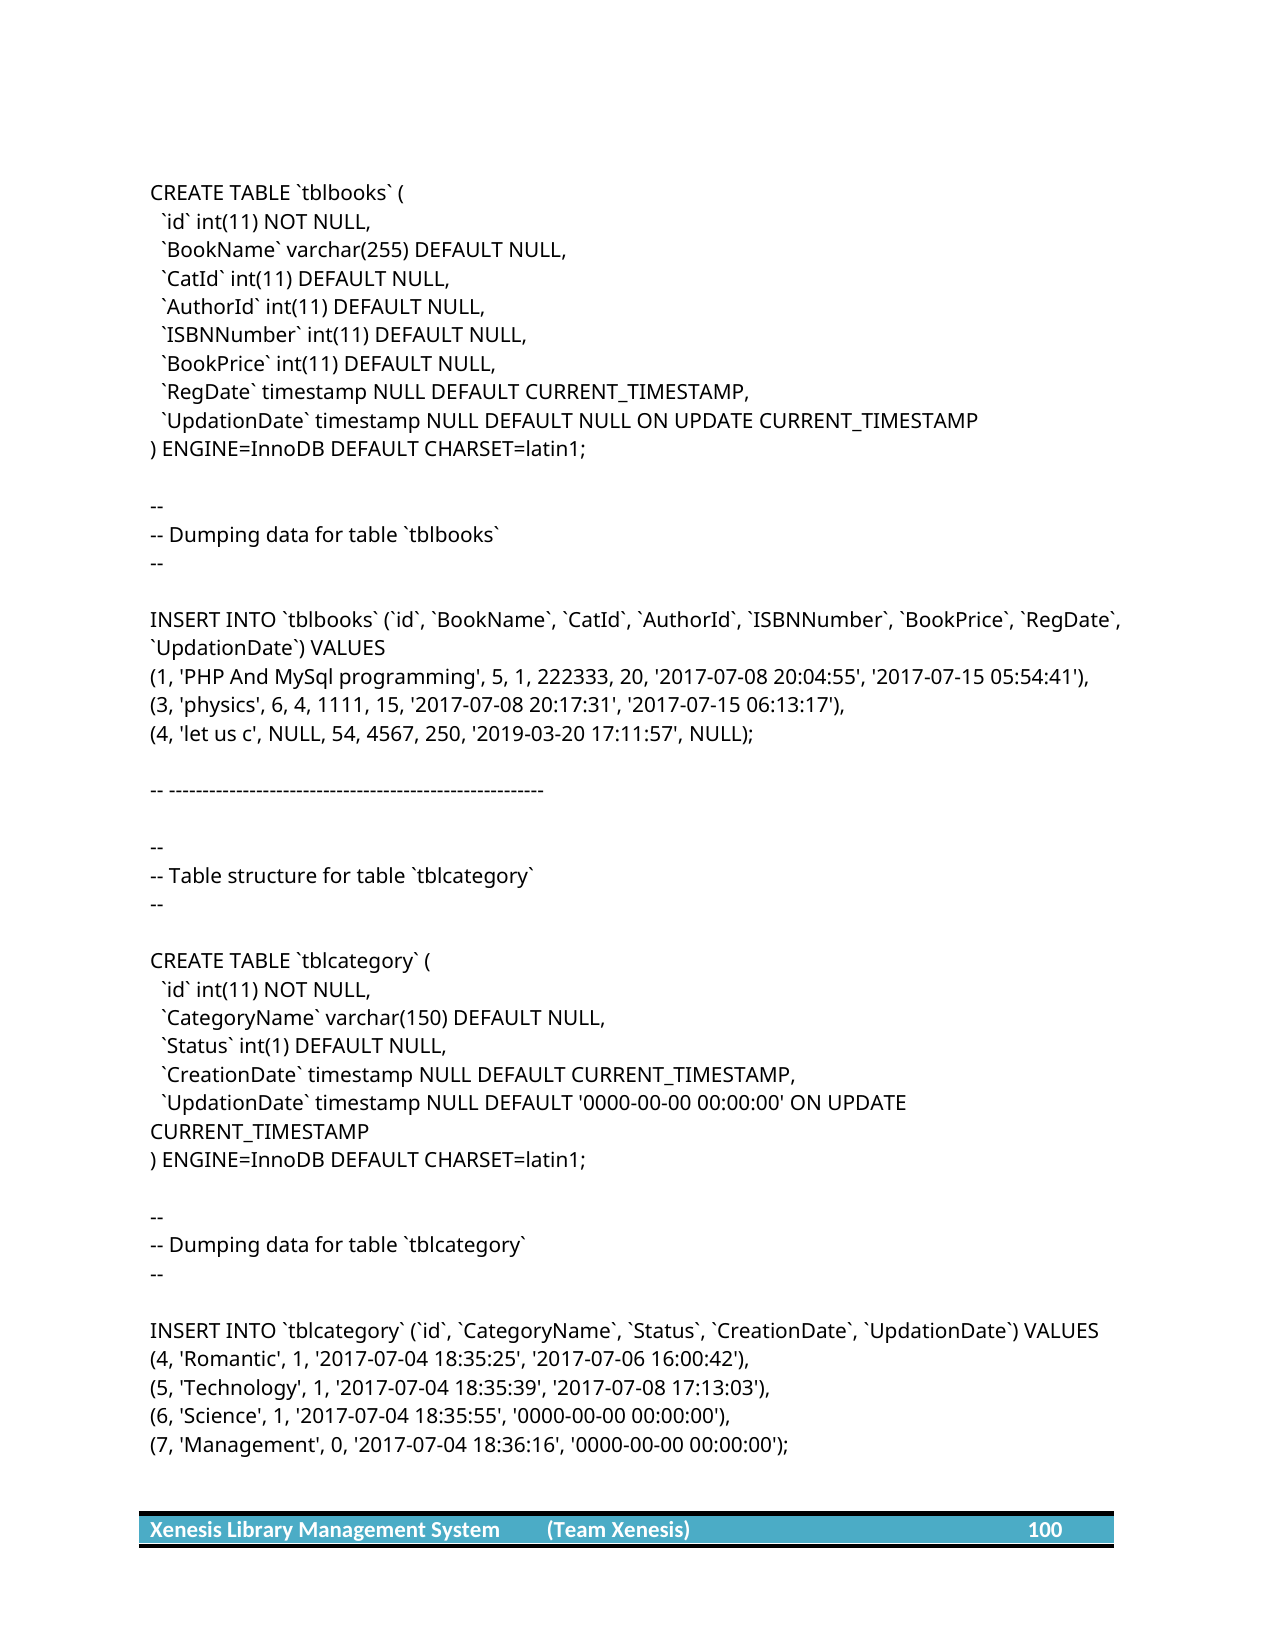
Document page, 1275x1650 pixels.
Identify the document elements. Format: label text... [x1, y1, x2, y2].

text `UpdationDate` timestamp NULL DEFAULT NULL ON UPDATE CURRENT_TIMESTAMP [150, 406, 1125, 434]
text (3, 'physics', 6, 4, 1111, 15, '2017-07-08 20:17:31', '2017-07-15 06:13:17'), [150, 690, 1125, 719]
text INSERT INTO `tblbooks` (`id`, `BookName`, `CatId`, `AuthorId`, `ISBNNumber`, `BookPrice`, `RegDate`, `UpdationDate`) VALUES [150, 605, 1125, 662]
text (7, 'Management', 0, '2017-07-04 18:36:16', '0000-00-00 00:00:00'); [150, 1430, 1125, 1458]
text `Status` int(1) DEFAULT NULL, [150, 1032, 1125, 1060]
text `RegDate` timestamp NULL DEFAULT CURRENT_TIMESTAMP, [150, 377, 1125, 406]
text (4, 'Romantic', 1, '2017-07-04 18:35:25', '2017-07-06 16:00:42'), [150, 1344, 1125, 1373]
text (1, 'PHP And MySql programming', 5, 1, 222333, 20, '2017-07-08 20:04:55', '2017-07-15 05:54:41'), [150, 662, 1125, 690]
text -- [150, 1202, 1125, 1231]
text -- [150, 1259, 1125, 1287]
text (6, 'Science', 1, '2017-07-04 18:35:55', '0000-00-00 00:00:00'), [150, 1401, 1125, 1430]
text `BookName` varchar(255) DEFAULT NULL, [150, 235, 1125, 264]
text `id` int(11) NOT NULL, [150, 207, 1125, 235]
text CREATE TABLE `tblcategory` ( [150, 946, 1125, 975]
text `UpdationDate` timestamp NULL DEFAULT '0000-00-00 00:00:00' ON UPDATE CURRENT_TIMESTAMP [150, 1088, 1125, 1145]
text -- [150, 832, 1125, 861]
text INSERT INTO `tblcategory` (`id`, `CategoryName`, `Status`, `CreationDate`, `UpdationDate`) VALUES [150, 1316, 1125, 1344]
text -- Dumping data for table `tblcategory` [150, 1231, 1125, 1259]
text (5, 'Technology', 1, '2017-07-04 18:35:39', '2017-07-08 17:13:03'), [150, 1373, 1125, 1401]
text -- Table structure for table `tblcategory` [150, 861, 1125, 889]
text `BookPrice` int(11) DEFAULT NULL, [150, 349, 1125, 377]
text `CategoryName` varchar(150) DEFAULT NULL, [150, 1003, 1125, 1032]
text -- Dumping data for table `tblbooks` [150, 520, 1125, 548]
text `AuthorId` int(11) DEFAULT NULL, [150, 292, 1125, 321]
text `id` int(11) NOT NULL, [150, 975, 1125, 1003]
text (4, 'let us c', NULL, 54, 4567, 250, '2019-03-20 17:11:57', NULL); [150, 719, 1125, 747]
text `CreationDate` timestamp NULL DEFAULT CURRENT_TIMESTAMP, [150, 1060, 1125, 1088]
text -- [150, 491, 1125, 520]
text -- [150, 889, 1125, 918]
text CREATE TABLE `tblbooks` ( [150, 178, 1125, 207]
text ) ENGINE=InnoDB DEFAULT CHARSET=latin1; [150, 434, 1125, 463]
text -- -------------------------------------------------------- [150, 776, 1125, 804]
text ) ENGINE=InnoDB DEFAULT CHARSET=latin1; [150, 1145, 1125, 1174]
text `ISBNNumber` int(11) DEFAULT NULL, [150, 321, 1125, 349]
text -- [150, 548, 1125, 577]
text `CatId` int(11) DEFAULT NULL, [150, 264, 1125, 292]
